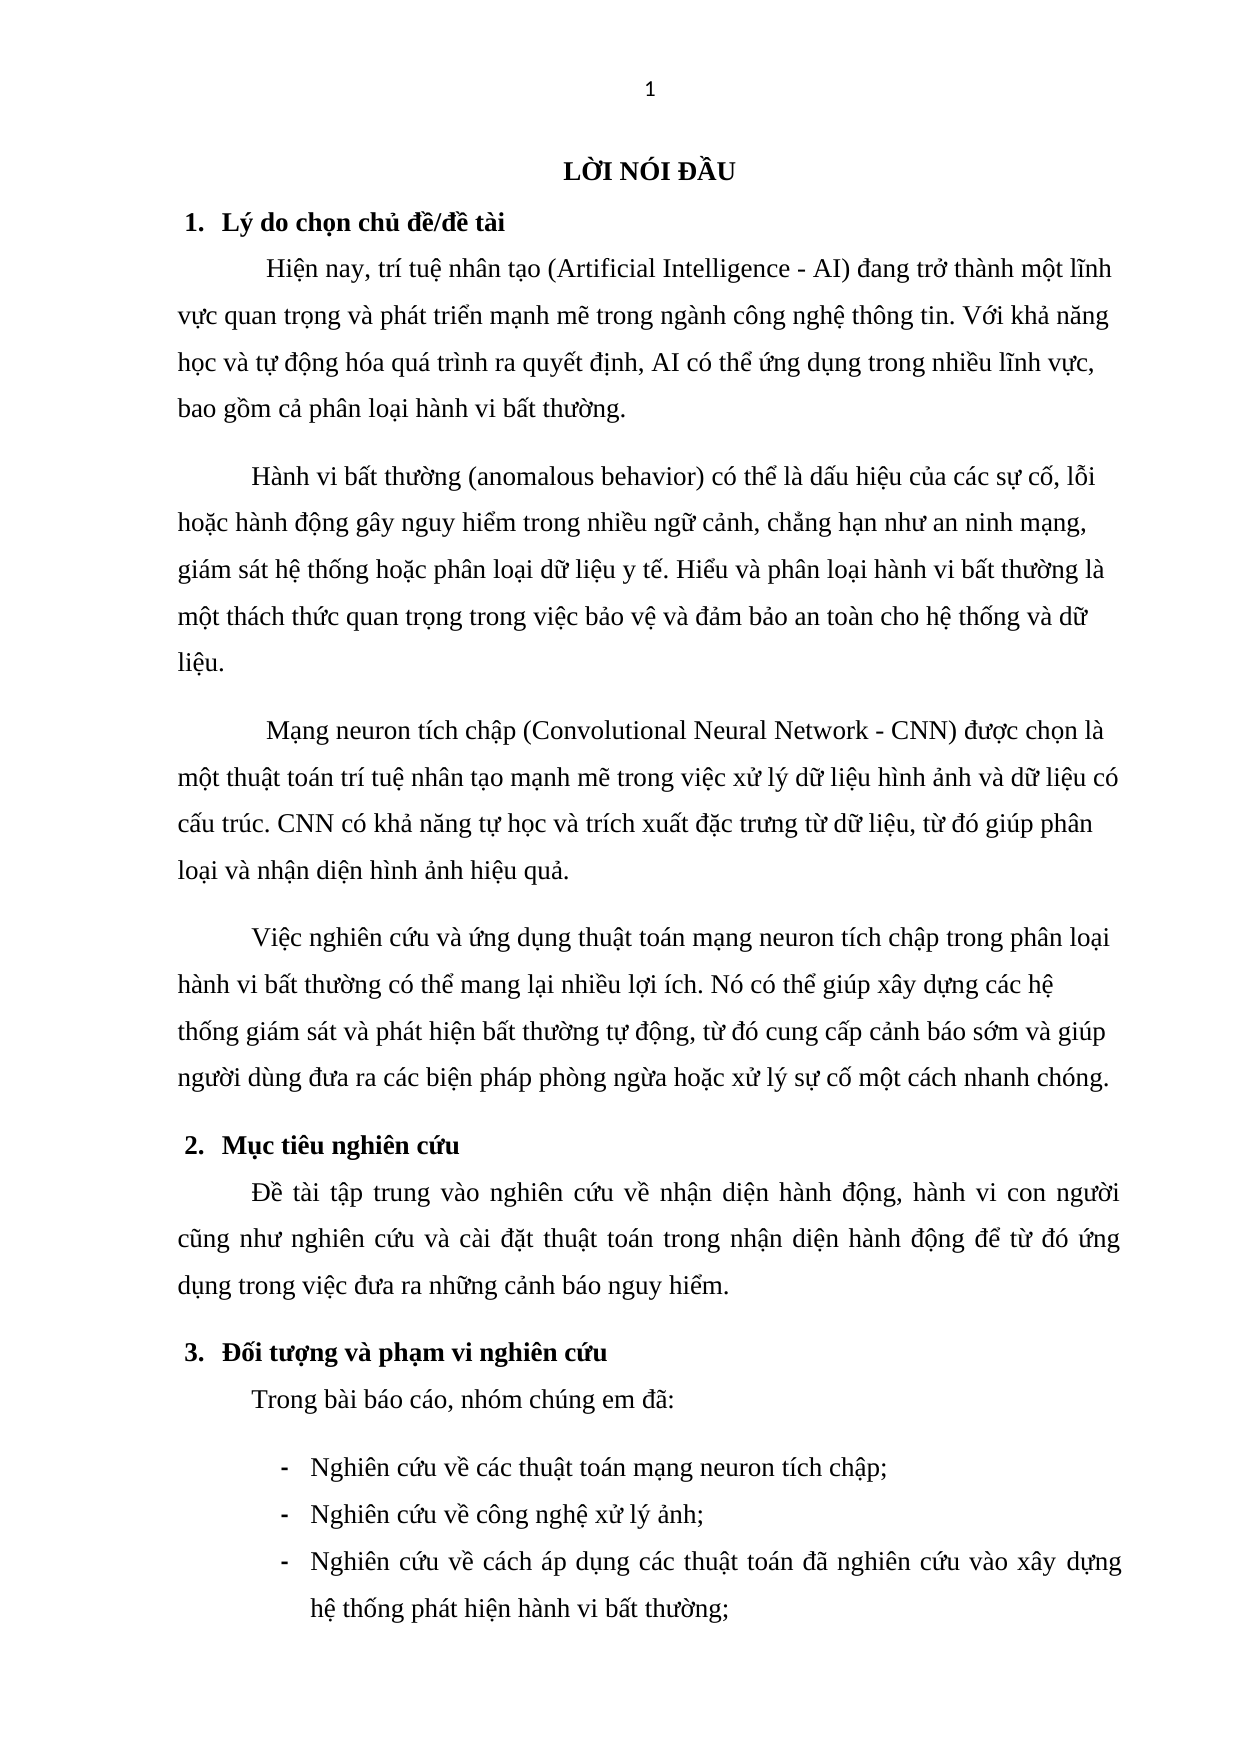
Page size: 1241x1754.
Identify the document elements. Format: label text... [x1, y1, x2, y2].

subtitle Lý do chọn chủ đề/đề tài [184, 206, 1122, 237]
list Nghiên cứu về các thuật toán mạng neuron tích chập; [281, 1451, 1122, 1482]
subtitle LỜI NÓI ĐẦU [177, 155, 1122, 186]
text Trong bài báo cáo, nhóm chúng em đã: [177, 1383, 1121, 1414]
text Đề tài tập trung vào nghiên cứu về nhận diện hành động, hành vi con người cũng như nghiên cứu và cài đặt thuật toán trong nhận diện hành động để từ đó ứng dụng trong việc đưa ra những cảnh báo nguy hiểm. [177, 1176, 1121, 1223]
subtitle Đối tượng và phạm vi nghiên cứu [184, 1337, 1122, 1368]
list Nghiên cứu về công nghệ xử lý ảnh; [281, 1498, 1122, 1529]
list Nghiên cứu về cách áp dụng các thuật toán đã nghiên cứu vào xây dựng hệ thống phát hiện hành vi bất thường; [281, 1545, 1122, 1623]
text Hành vi bất thường (anomalous behavior) có thể là dấu hiệu của các sự cố, lỗi hoặc hành động gây nguy hiểm trong nhiều ngữ cảnh, chẳng hạn như an ninh mạng, giám sát hệ thống hoặc phân loại dữ liệu y tế. Hiểu và phân loại hành vi bất thường là một thách thức quan trọng trong việc bảo vệ và đảm bảo an toàn cho hệ thống và dữ liệu. [177, 460, 1122, 678]
text Đề tài tập trung vào nghiên cứu về nhận diện hành động, hành vi con người cũng như nghiên cứu và cài đặt thuật toán trong nhận diện hành động để từ đó ứng dụng trong việc đưa ra những cảnh báo nguy hiểm. [177, 1253, 1121, 1300]
subtitle Mục tiêu nghiên cứu [184, 1129, 1122, 1160]
text Việc nghiên cứu và ứng dụng thuật toán mạng neuron tích chập trong phân loại hành vi bất thường có thể mang lại nhiều lợi ích. Nó có thể giúp xây dựng các hệ thống giám sát và phát hiện bất thường tự động, từ đó cung cấp cảnh báo sớm và giúp người dùng đưa ra các biện pháp phòng ngừa hoặc xử lý sự cố một cách nhanh chóng. [177, 922, 1122, 1093]
text Mạng neuron tích chập (Convolutional Neural Network - CNN) được chọn là một thuật toán trí tuệ nhân tạo mạnh mẽ trong việc xử lý dữ liệu hình ảnh và dữ liệu có cấu trúc. CNN có khả năng tự học và trích xuất đặc trưng từ dữ liệu, từ đó giúp phân loại và nhận diện hình ảnh hiệu quả. [177, 714, 1122, 885]
text Hiện nay, trí tuệ nhân tạo (Artificial Intelligence - AI) đang trở thành một lĩnh vực quan trọng và phát triển mạnh mẽ trong ngành công nghệ thông tin. Với khả năng học và tự động hóa quá trình ra quyết định, AI có thể ứng dụng trong nhiều lĩnh vực, bao gồm cả phân loại hành vi bất thường. [177, 252, 1122, 423]
